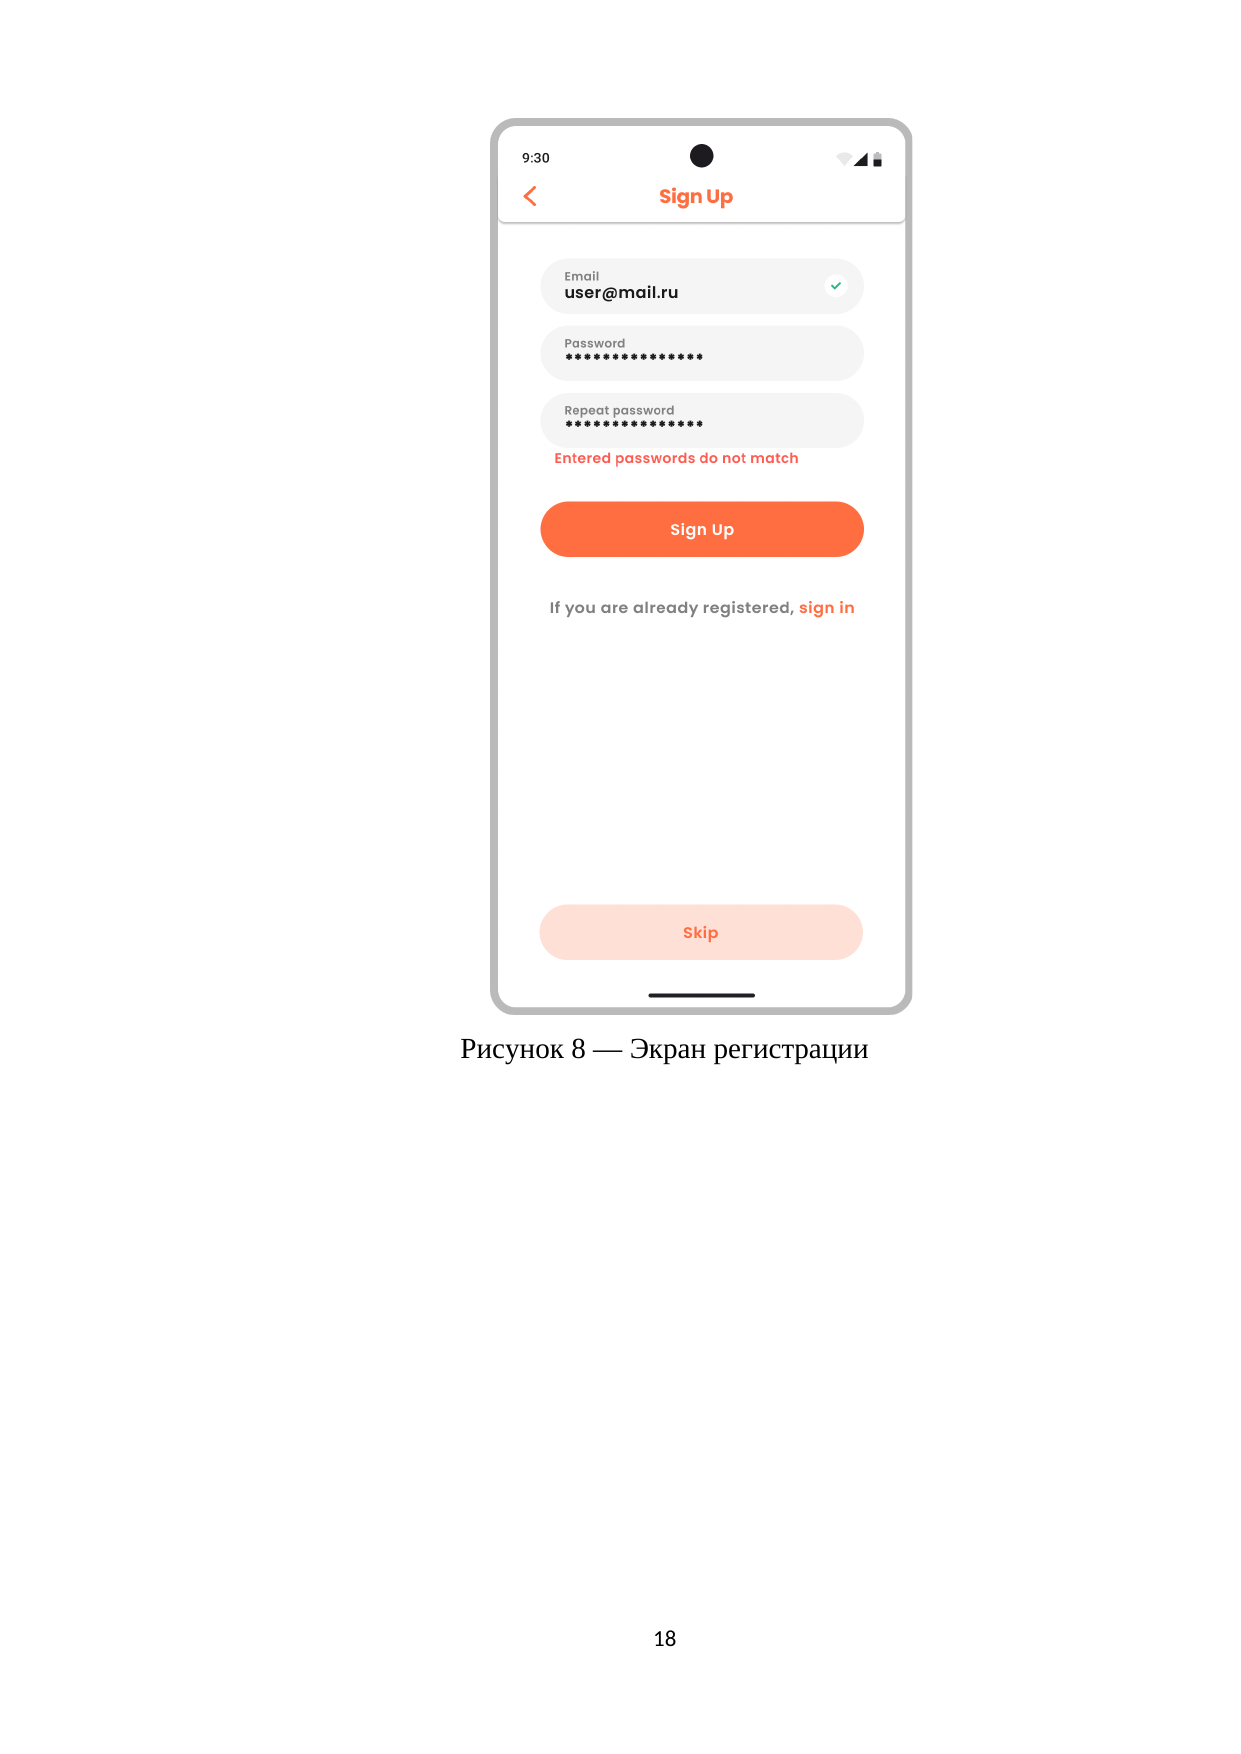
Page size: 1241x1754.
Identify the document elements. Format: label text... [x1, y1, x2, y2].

picture [490, 118, 913, 1015]
text Экран регистрации [177, 1031, 1152, 1065]
